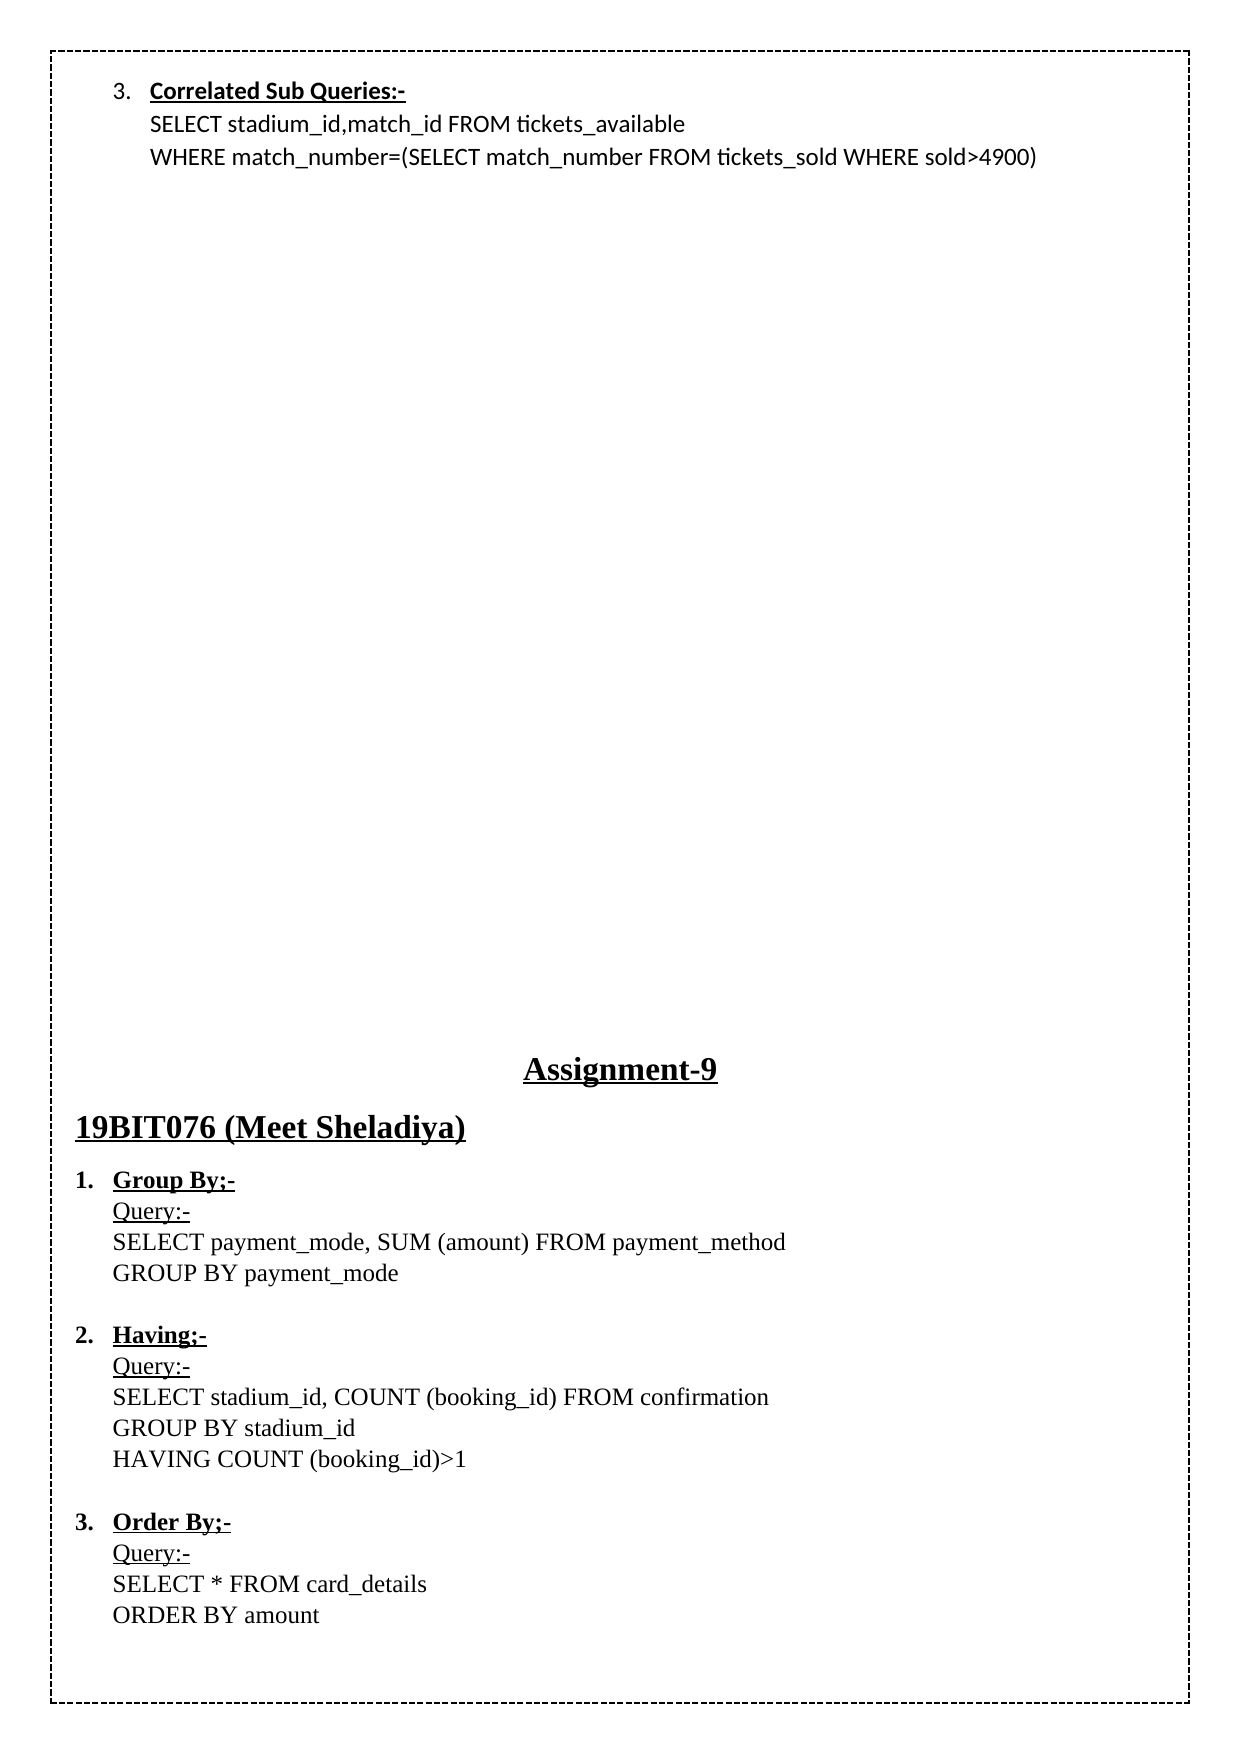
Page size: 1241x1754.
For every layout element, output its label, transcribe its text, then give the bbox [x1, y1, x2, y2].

list WHERE match_number=(SELECT match_number FROM tickets_sold WHERE sold>4900) [150, 141, 1165, 171]
list SELECT * FROM card_details [112, 1569, 1165, 1597]
list Correlated Sub Queries:- [112, 75, 1165, 106]
list SELECT payment_mode, SUM (amount) FROM payment_method [112, 1227, 1165, 1256]
list Order By;- [75, 1507, 1165, 1535]
list Group By;- [75, 1165, 1165, 1194]
list GROUP BY payment_mode [112, 1258, 1165, 1287]
list SELECT stadium_id, COUNT (booking_id) FROM confirmation [112, 1382, 1165, 1411]
list GROUP BY stadium_id [112, 1413, 1165, 1442]
list ORDER BY amount [112, 1600, 1165, 1628]
text Assignment-9 [75, 1049, 1165, 1087]
list Having;- [75, 1320, 1165, 1349]
list SELECT stadium_id,match_id FROM tickets_available [150, 108, 1165, 138]
list Query:- [112, 1538, 1165, 1566]
list Query:- [112, 1351, 1165, 1380]
text 19BIT076 (Meet Sheladiya) [75, 1107, 1165, 1146]
list Query:- [112, 1196, 1165, 1225]
list HAVING COUNT (booking_id)>1 [112, 1444, 1165, 1473]
